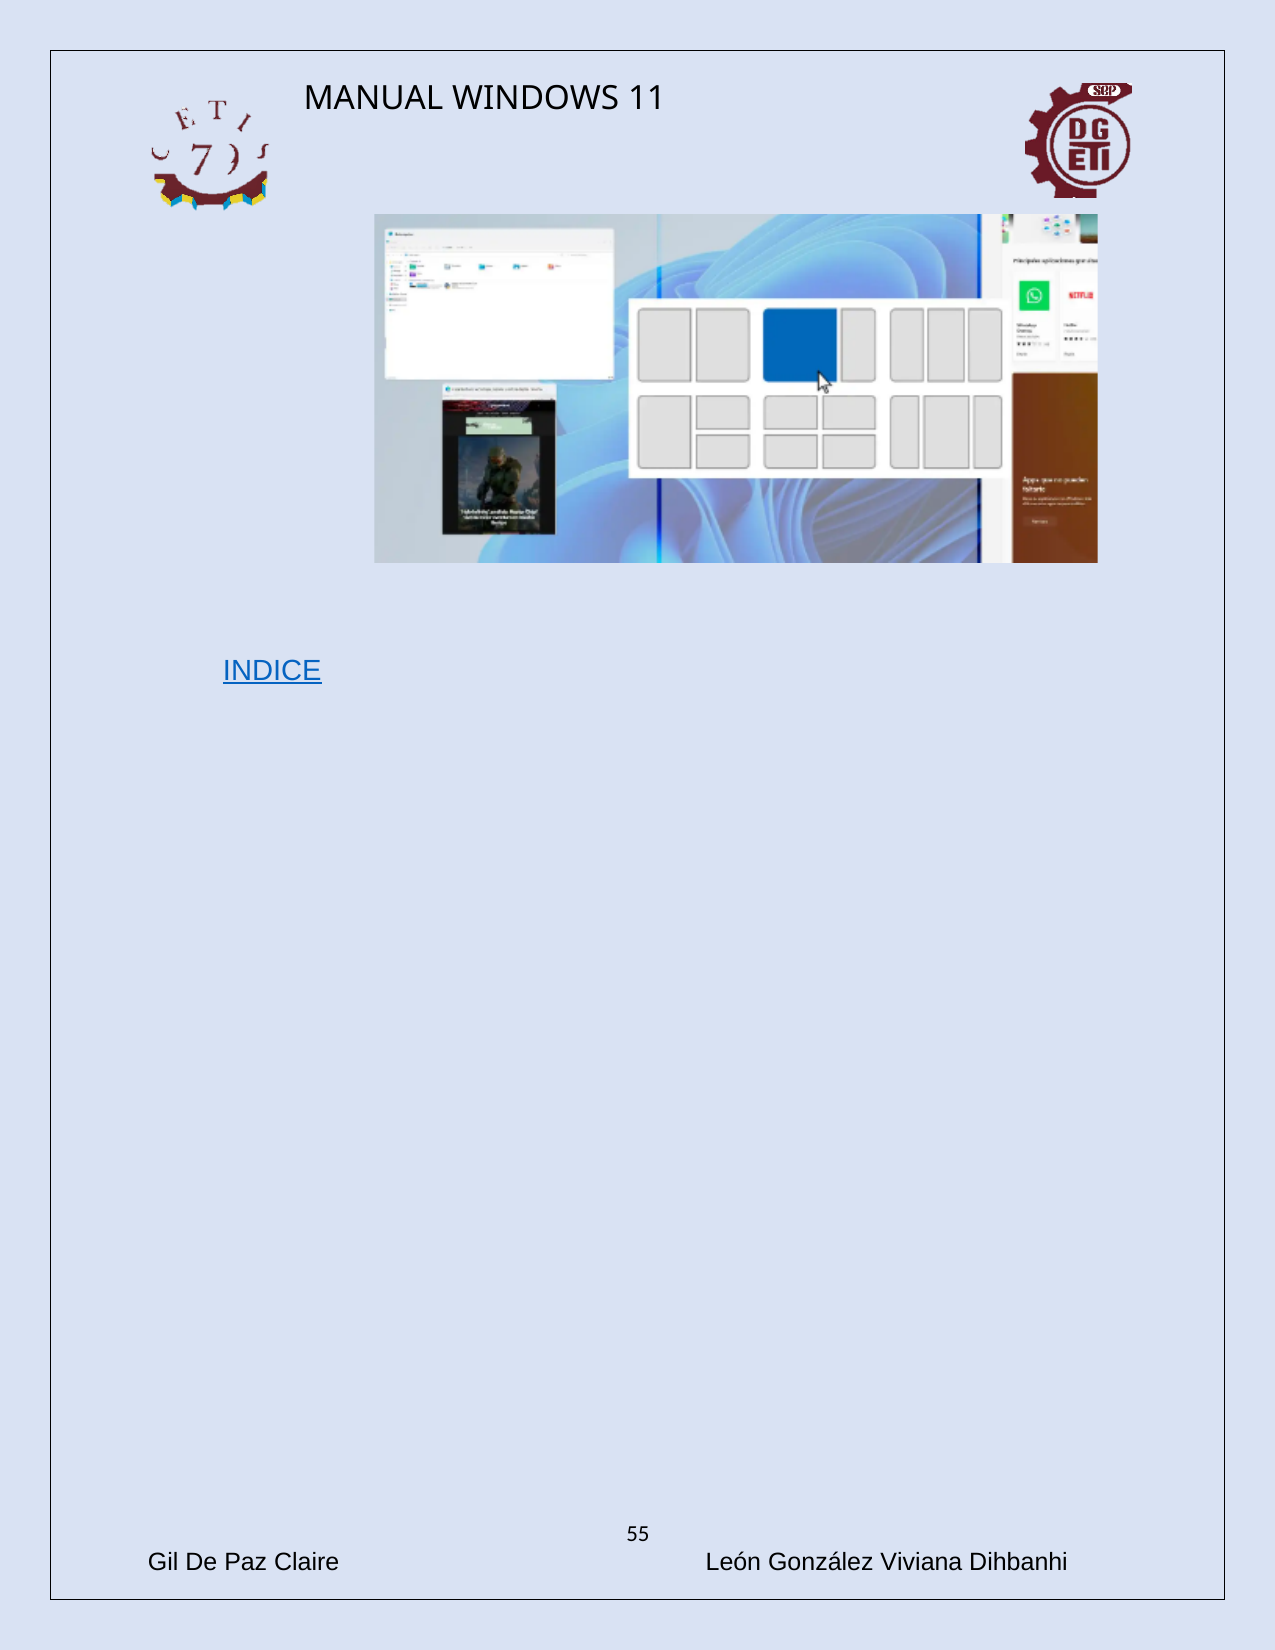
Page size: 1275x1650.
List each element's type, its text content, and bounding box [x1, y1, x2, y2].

list INDICE [223, 653, 1127, 687]
picture [147, 90, 281, 224]
picture [374, 214, 1098, 563]
picture [1024, 83, 1138, 199]
